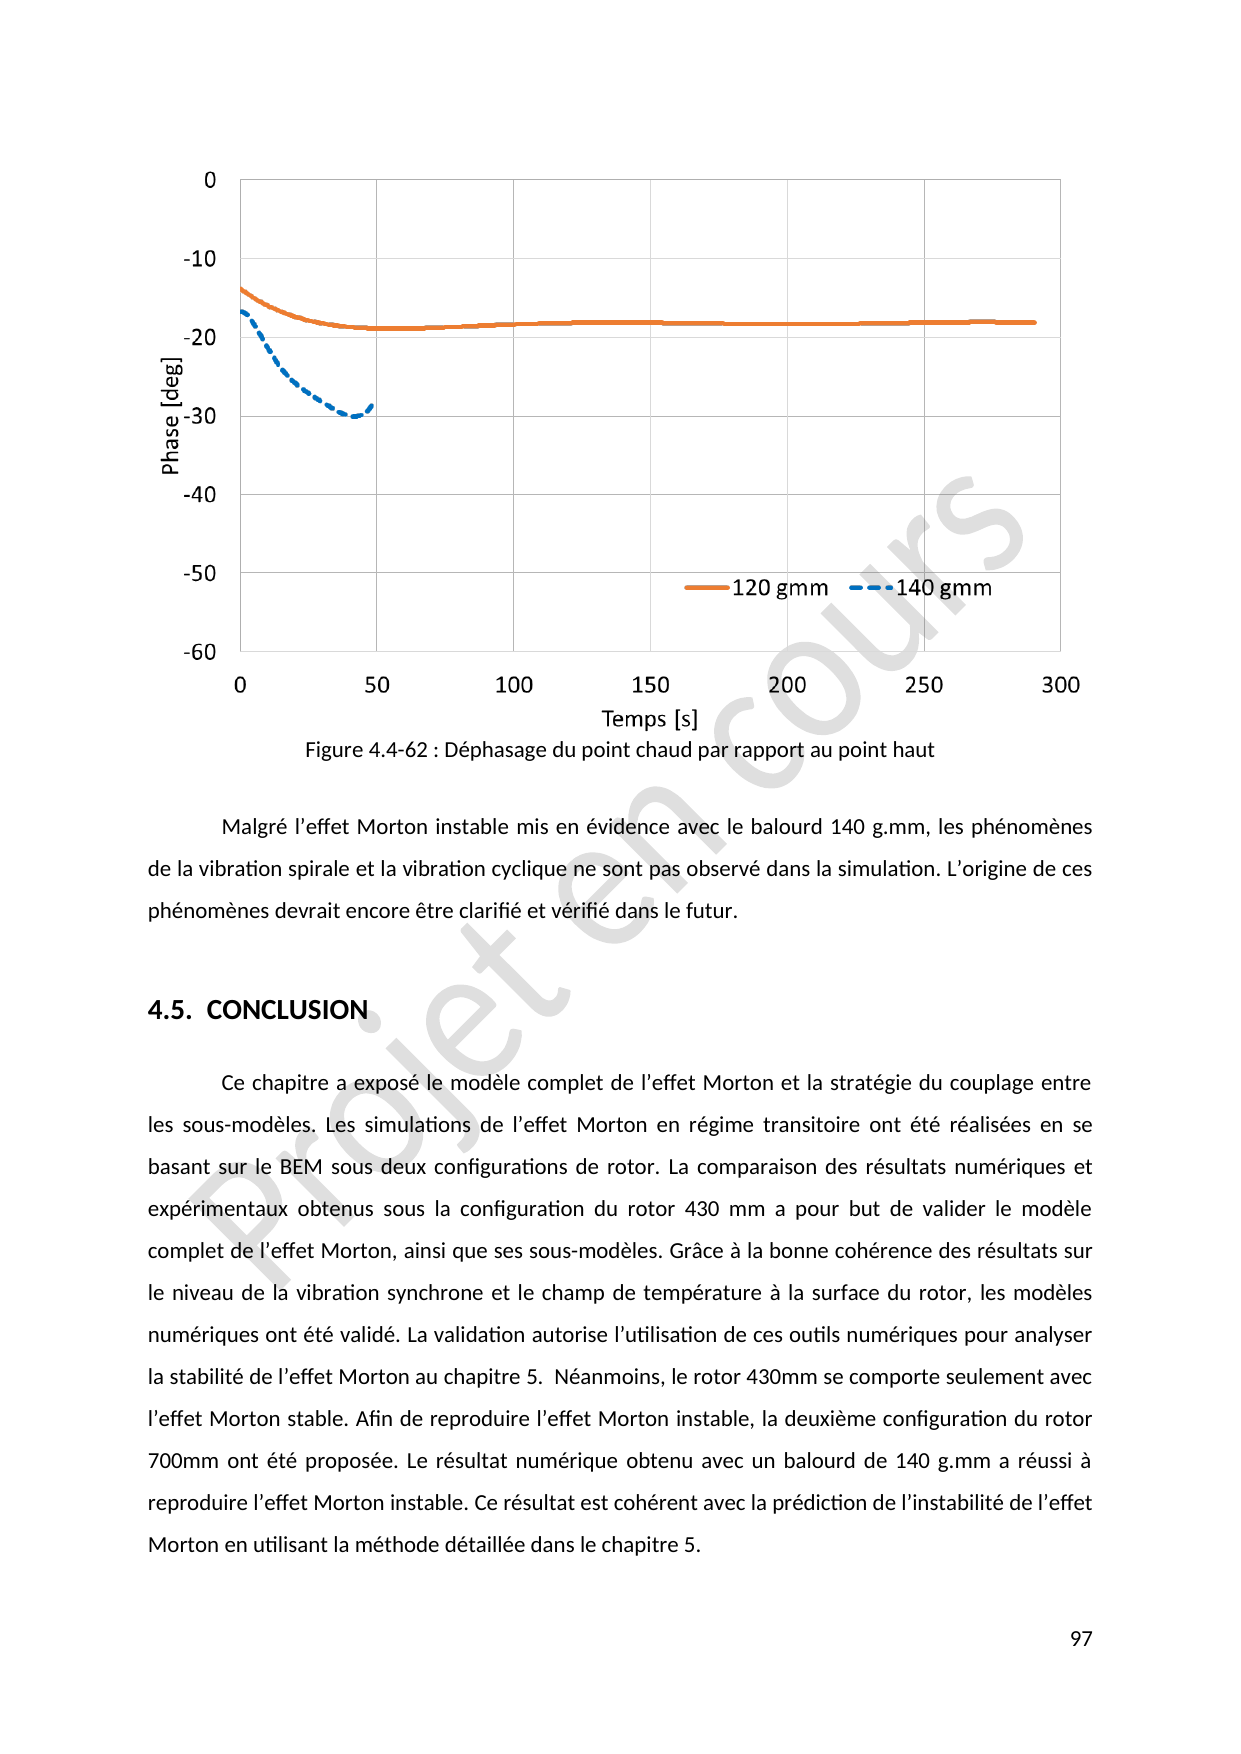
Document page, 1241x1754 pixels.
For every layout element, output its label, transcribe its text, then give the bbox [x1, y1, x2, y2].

text Ce chapitre a exposé le modèle complet de l’effet Morton et la stratégie du couplage entre les sous-modèles. Les simulations de l’effet Morton en régime transitoire ont été réalisées en se basant sur le BEM sous deux configurations de rotor. La comparaison des résultats numériques et expérimentaux obtenus sous la configuration du rotor 430 mm a pour but de valider le modèle complet de l’effet Morton, ainsi que ses sous-modèles. Grâce à la bonne cohérence des résultats sur le niveau de la vibration synchrone et le champ de température à la surface du rotor, les modèles numériques ont été validé. La validation autorise l’utilisation de ces outils numériques pour analyser la stabilité de l’effet Morton au chapitre 5. Néanmoins, le rotor 430mm se comporte seulement avec l’effet Morton stable. Afin de reproduire l’effet Morton instable, la deuxième configuration du rotor 700mm ont été proposée. Le résultat numérique obtenu avec un balourd de 140 g.mm a réussi à reproduire l’effet Morton instable. Ce résultat est cohérent avec la prédiction de l’instabilité de l’effet Morton en utilisant la méthode détaillée dans le chapitre 5. [148, 1068, 1093, 1558]
picture [150, 147, 1090, 735]
text Malgré l’effet Morton instable mis en évidence avec le balourd 140 g.mm, les phénomènes de la vibration spirale et la vibration cyclique ne sont pas observé dans la simulation. L’origine de ces phénomènes devrait encore être clarifié et vérifié dans le futur. [148, 812, 1093, 924]
subtitle Conclusion [148, 991, 1093, 1026]
